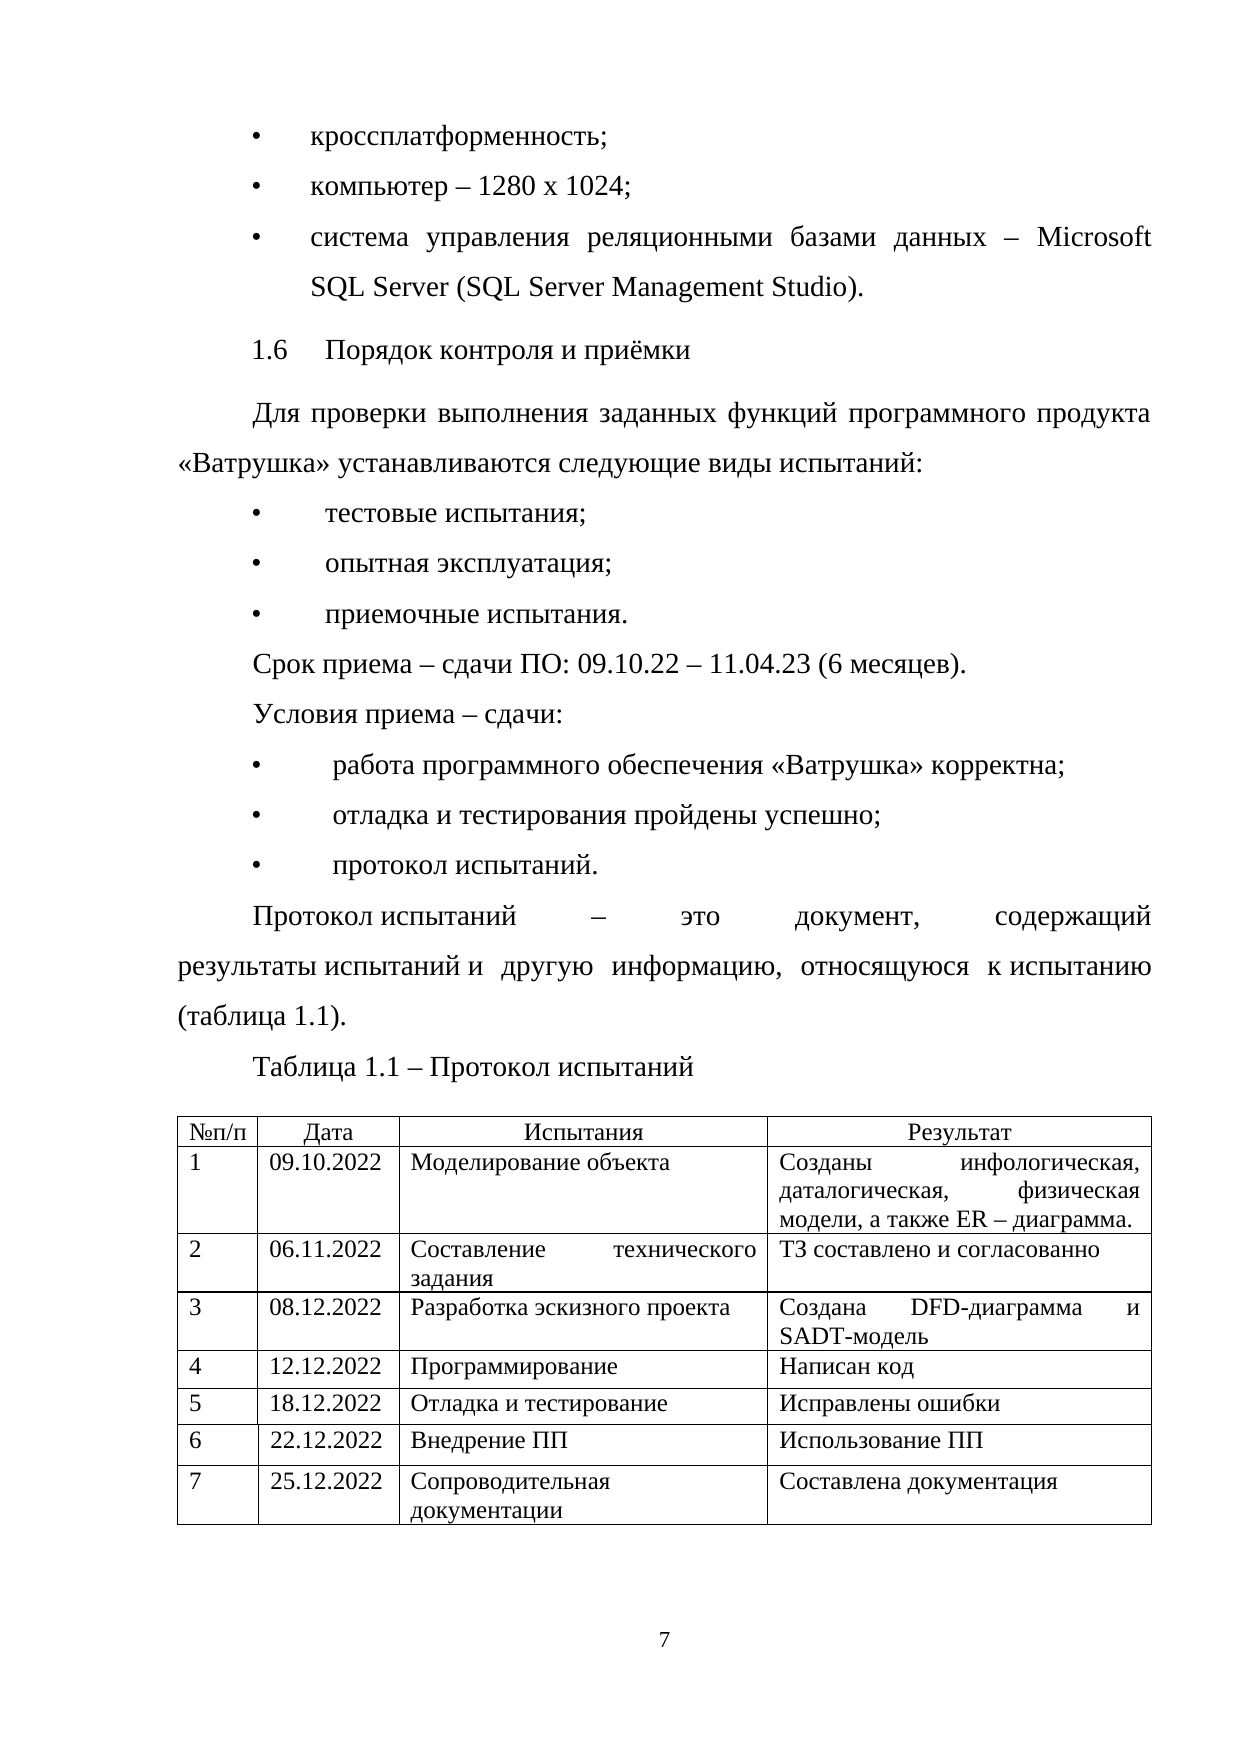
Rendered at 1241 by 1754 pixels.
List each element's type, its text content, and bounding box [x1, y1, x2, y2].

table_cell 1 [178, 1147, 257, 1233]
list протокол испытаний. [177, 847, 1152, 881]
table_cell Использование ПП [768, 1425, 1151, 1465]
table_cell 6 [178, 1425, 258, 1465]
list кроссплатформенность; [251, 118, 1152, 152]
table_cell Составлена документация [768, 1466, 1151, 1524]
table_cell 06.11.2022 [258, 1234, 399, 1291]
list опытная эксплуатация; [177, 546, 1152, 579]
table_cell Моделирование объекта [400, 1147, 767, 1233]
table_cell 08.12.2022 [258, 1293, 399, 1350]
table_cell 3 [178, 1293, 257, 1350]
table_cell ТЗ составлено и согласованно [768, 1234, 1151, 1291]
table_cell Исправлены ошибки [768, 1389, 1151, 1424]
table_cell Созданы инфологическая, даталогическая, физическая модели, а также ER – диаграмма. [768, 1147, 1151, 1233]
table_header Результат [768, 1117, 1151, 1146]
list Условия приема – сдачи: [252, 697, 1152, 730]
table_cell 2 [178, 1234, 257, 1291]
table_cell Программирование [400, 1351, 767, 1387]
list отладка и тестирования пройдены успешно; [177, 797, 1152, 831]
list приемочные испытания. [177, 596, 1152, 629]
table_cell Разработка эскизного проекта [400, 1293, 767, 1350]
list компьютер – 1280 x 1024; [251, 168, 1152, 202]
table_cell 25.12.2022 [259, 1466, 399, 1524]
table_cell Создана DFD-диаграмма и SADT-модель [768, 1293, 1151, 1350]
list Таблица 1.1 – Протокол испытаний [252, 1049, 1152, 1082]
list Протокол испытаний – это документ, содержащий результаты испытаний и другую информацию, относящуюся к испытанию (таблица 1.1). [177, 898, 1152, 1032]
list тестовые испытания; [177, 495, 1152, 529]
table_cell 5 [178, 1389, 257, 1424]
table_cell Составление технического задания [400, 1234, 767, 1291]
table_cell Написан код [768, 1351, 1151, 1387]
table_cell Внедрение ПП [400, 1425, 767, 1465]
list работа программного обеспечения «Ватрушка» корректна; [177, 747, 1152, 780]
table_cell 22.12.2022 [259, 1425, 399, 1465]
table_cell 18.12.2022 [258, 1389, 399, 1424]
list Срок приема – сдачи ПО: 09.10.22 – 11.04.23 (6 месяцев). [252, 646, 1152, 680]
list Для проверки выполнения заданных функций программного продукта «Ватрушка» устанавливаются следующие виды испытаний: [177, 395, 1152, 478]
table_cell Отладка и тестирование [400, 1389, 767, 1424]
table_cell 4 [178, 1351, 257, 1387]
table_cell 09.10.2022 [258, 1147, 399, 1233]
subtitle Порядок контроля и приёмки [177, 332, 1152, 365]
table_header Испытания [400, 1117, 767, 1146]
table_cell Сопроводительная документации [400, 1466, 767, 1524]
table_cell 12.12.2022 [258, 1351, 399, 1387]
table_header №п/п [178, 1117, 257, 1146]
table_header Дата [258, 1117, 399, 1146]
table_cell 7 [178, 1466, 258, 1524]
list система управления реляционными базами данных – Microsoft SQL Server (SQL Server Management Studio). [251, 219, 1152, 303]
